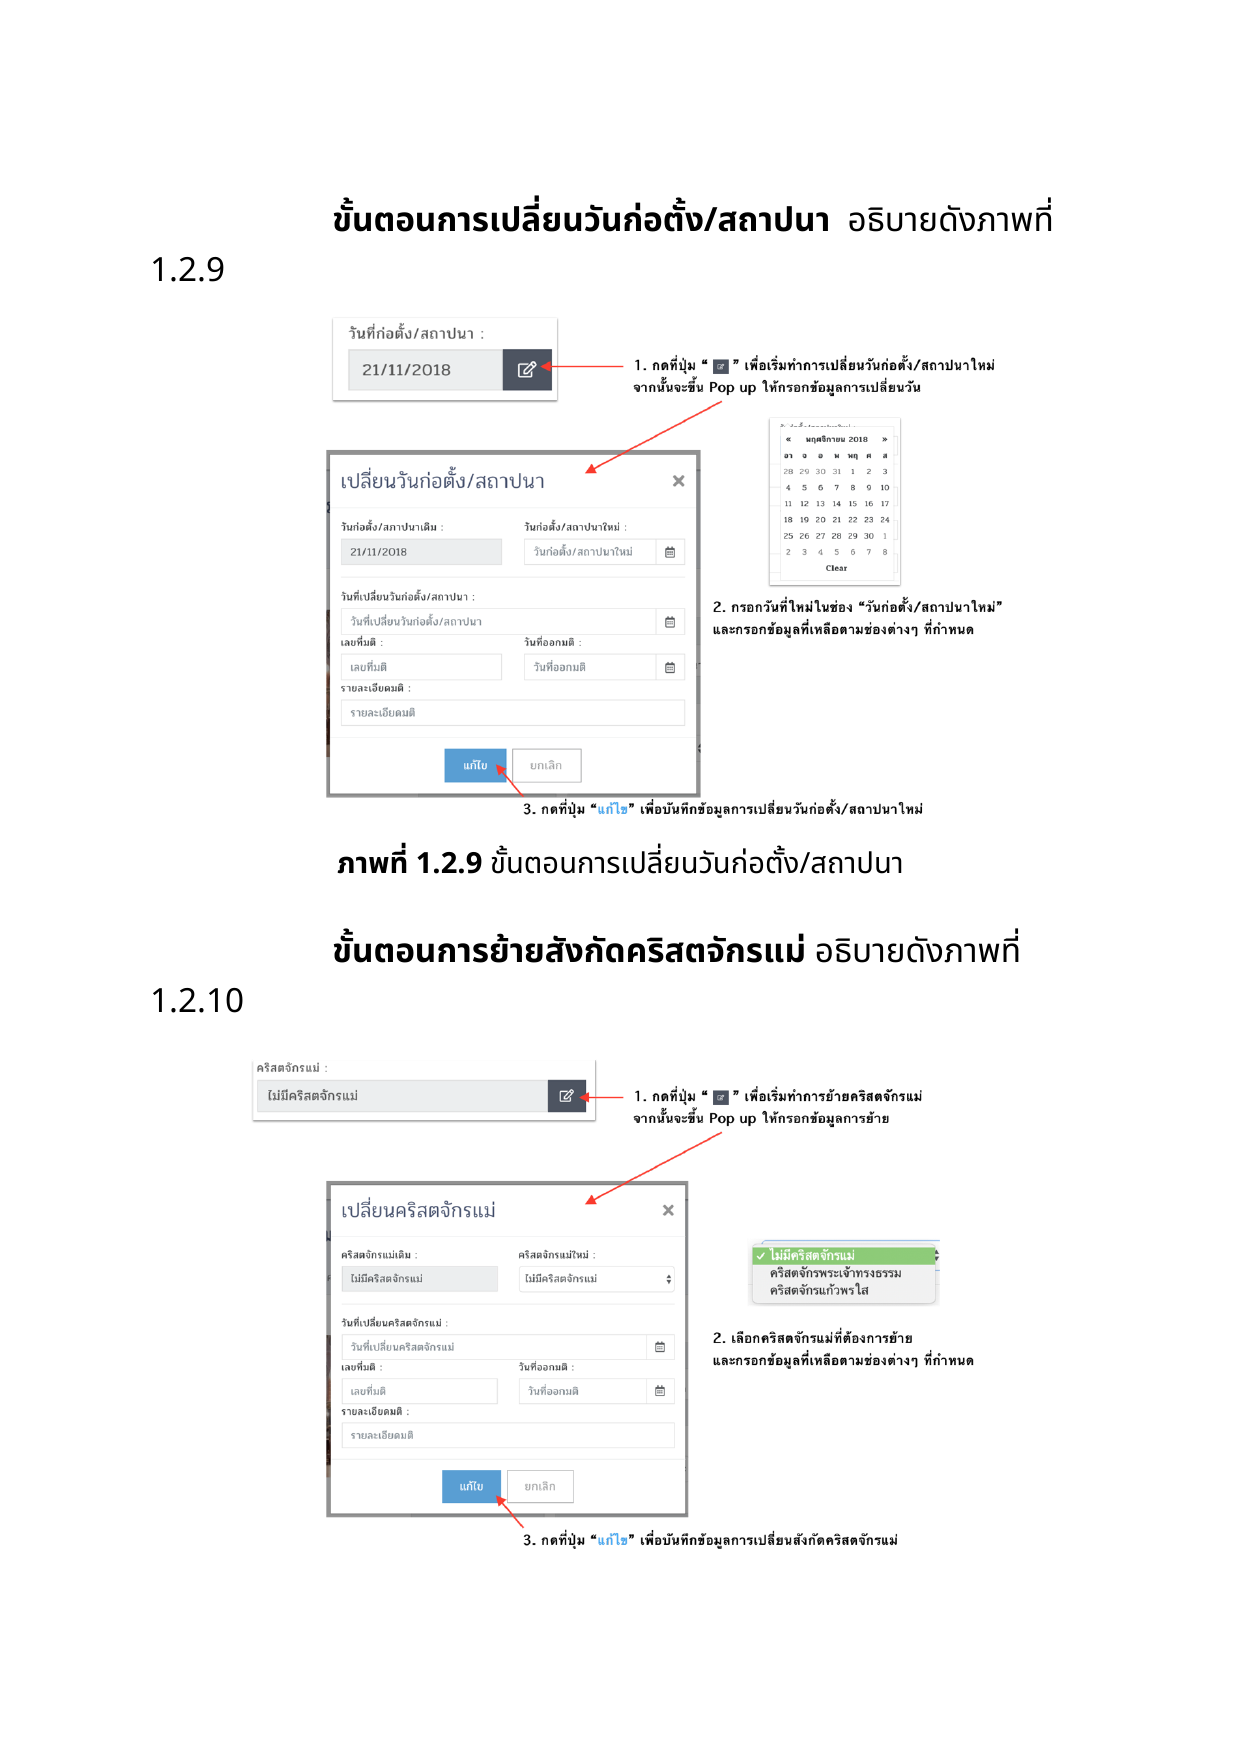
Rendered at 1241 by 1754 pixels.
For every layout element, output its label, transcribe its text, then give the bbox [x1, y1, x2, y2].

picture [221, 1022, 1019, 1574]
picture [221, 291, 1019, 843]
text ขั้นตอนการเปลี่ยนวันก่อตั้ง/สถาปนา อธิบายดังภาพที่ 1.2.9 [150, 195, 1090, 291]
text ขั้นตอนการย้ายสังกัดคริสตจักรแม่ อธิบายดังภาพที่ 1.2.10 [150, 927, 1090, 1023]
text ภาพที่ 1.2.9 ขั้นตอนการเปลี่ยนวันก่อตั้ง/สถาปนา [150, 843, 1090, 887]
